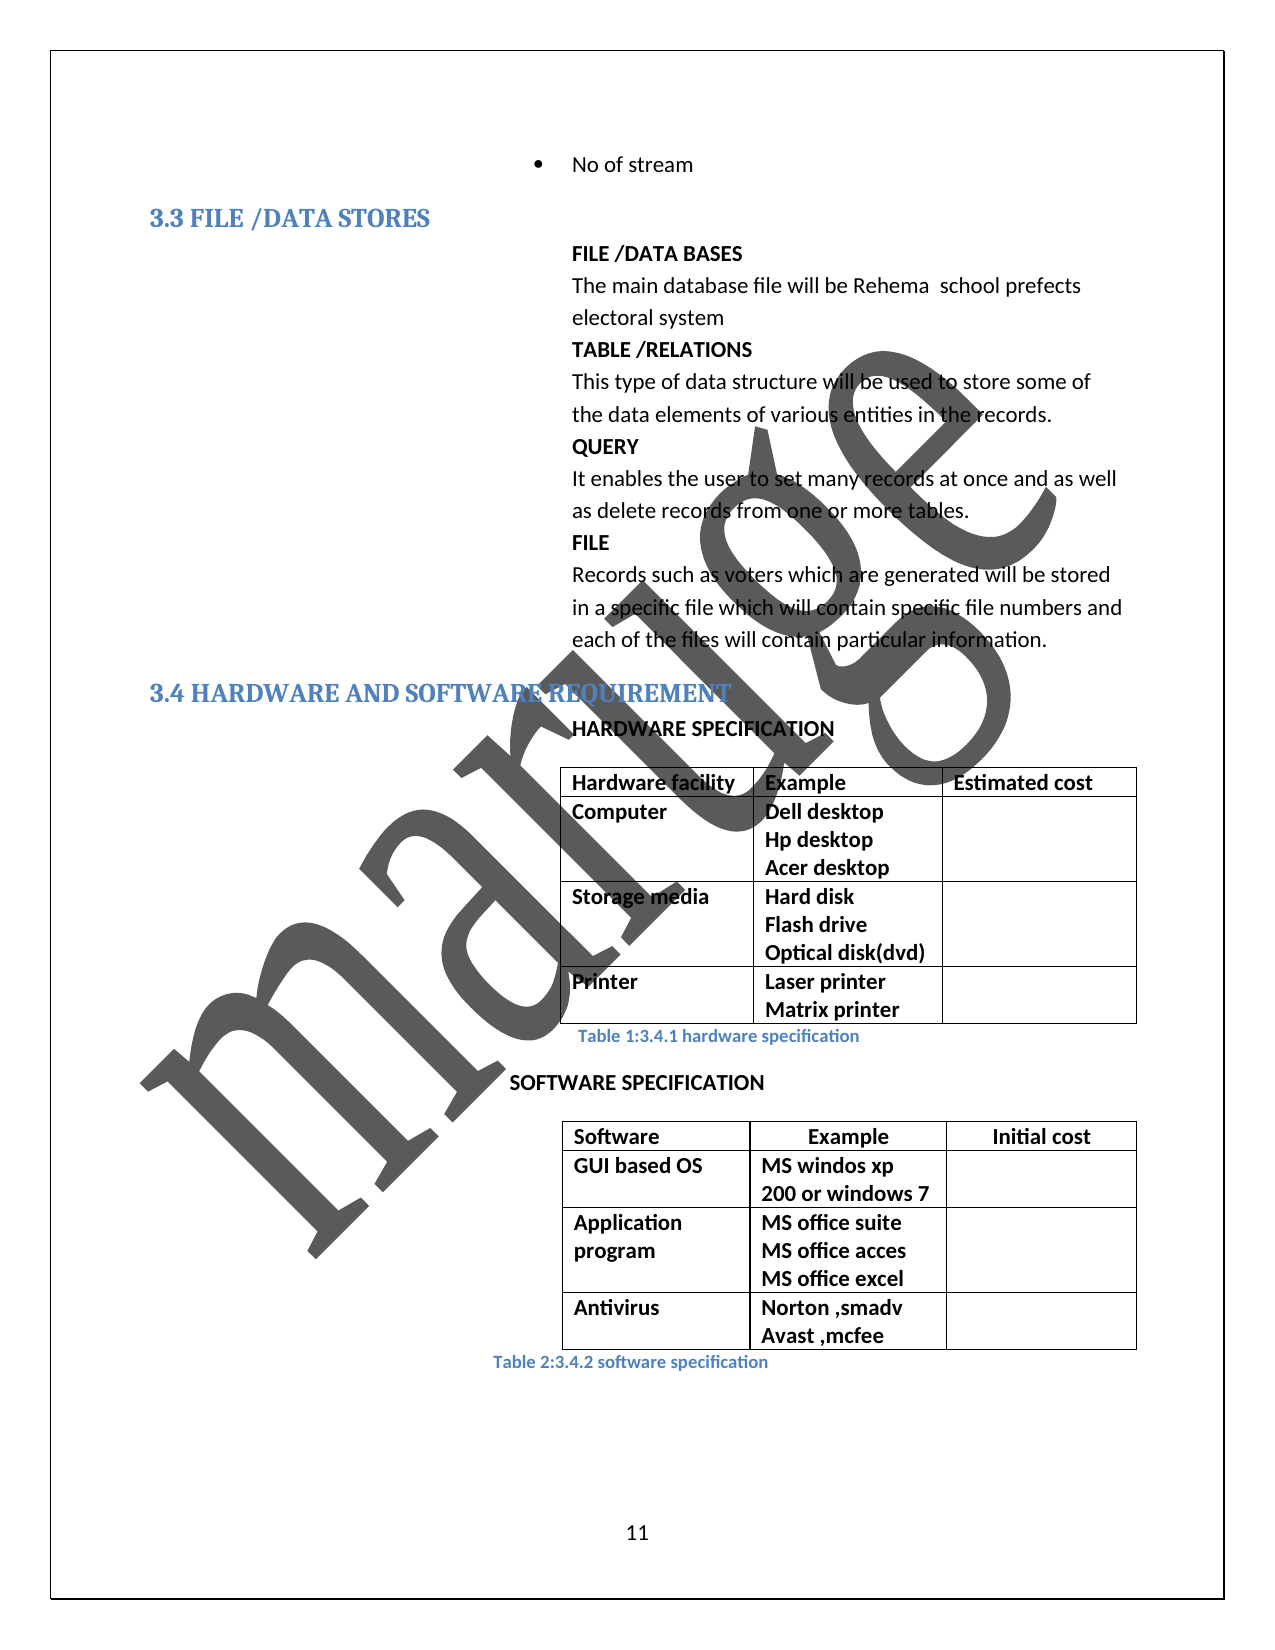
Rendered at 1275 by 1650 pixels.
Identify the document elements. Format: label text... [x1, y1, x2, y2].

subtitle 3.3 FILE /DATA STORES [150, 203, 1124, 234]
list HARDWARE SPECIFICATION [572, 714, 1124, 742]
table_cell Printer [561, 967, 753, 1023]
list It enables the user to set many records at once and as well as delete records from one or more tables. [572, 464, 1124, 524]
list FILE /DATA BASES [572, 239, 1124, 267]
table_header Example [754, 768, 942, 796]
subtitle 3.4 HARDWARE AND SOFTWARE REQUIREMENT [150, 678, 1124, 709]
list This type of data structure will be used to store some of the data elements of various entities in the records. [572, 367, 1124, 428]
table_cell [947, 1293, 1136, 1349]
table_cell Norton ,smadv Avast ,mcfee [751, 1293, 946, 1349]
table_cell Antivirus [563, 1293, 749, 1349]
table_cell [947, 1151, 1136, 1207]
table_cell GUI based OS [563, 1151, 749, 1207]
list QUERY [572, 432, 1124, 460]
text SOFTWARE SPECIFICATION [150, 1068, 1124, 1096]
table_cell Dell desktop Hp desktop Acer desktop [754, 797, 942, 881]
table_header Example [751, 1122, 946, 1150]
table_header Initial cost [947, 1122, 1136, 1150]
table_cell [943, 967, 1136, 1023]
table_cell MS office suite MS office acces MS office excel [751, 1208, 946, 1292]
list The main database file will be Rehema school prefects electoral system [572, 271, 1124, 331]
table_cell [943, 797, 1136, 881]
table_cell Laser printer Matrix printer [754, 967, 942, 1023]
table_header Software [563, 1122, 749, 1150]
table_header Estimated cost [943, 768, 1136, 796]
table_cell Computer [561, 797, 753, 881]
table_cell Storage media [561, 882, 753, 966]
text Table 1:3.4.1 hardware specification [150, 1024, 1124, 1047]
table_cell Hard disk Flash drive Optical disk(dvd) [754, 882, 942, 966]
table_cell Application program [563, 1208, 749, 1292]
table_cell MS windos xp 200 or windows 7 [751, 1151, 946, 1207]
list No of stream [534, 150, 1124, 178]
text Table 2:3.4.2 software specification [150, 1350, 1124, 1373]
list Records such as voters which are generated will be stored in a specific file which will contain specific file numbers and each of the files will contain particular information. [572, 561, 1124, 653]
table_cell [947, 1208, 1136, 1292]
list TABLE /RELATIONS [572, 335, 1124, 363]
table_cell [943, 882, 1136, 966]
table_header Hardware facility [561, 768, 753, 796]
list FILE [572, 528, 1124, 556]
